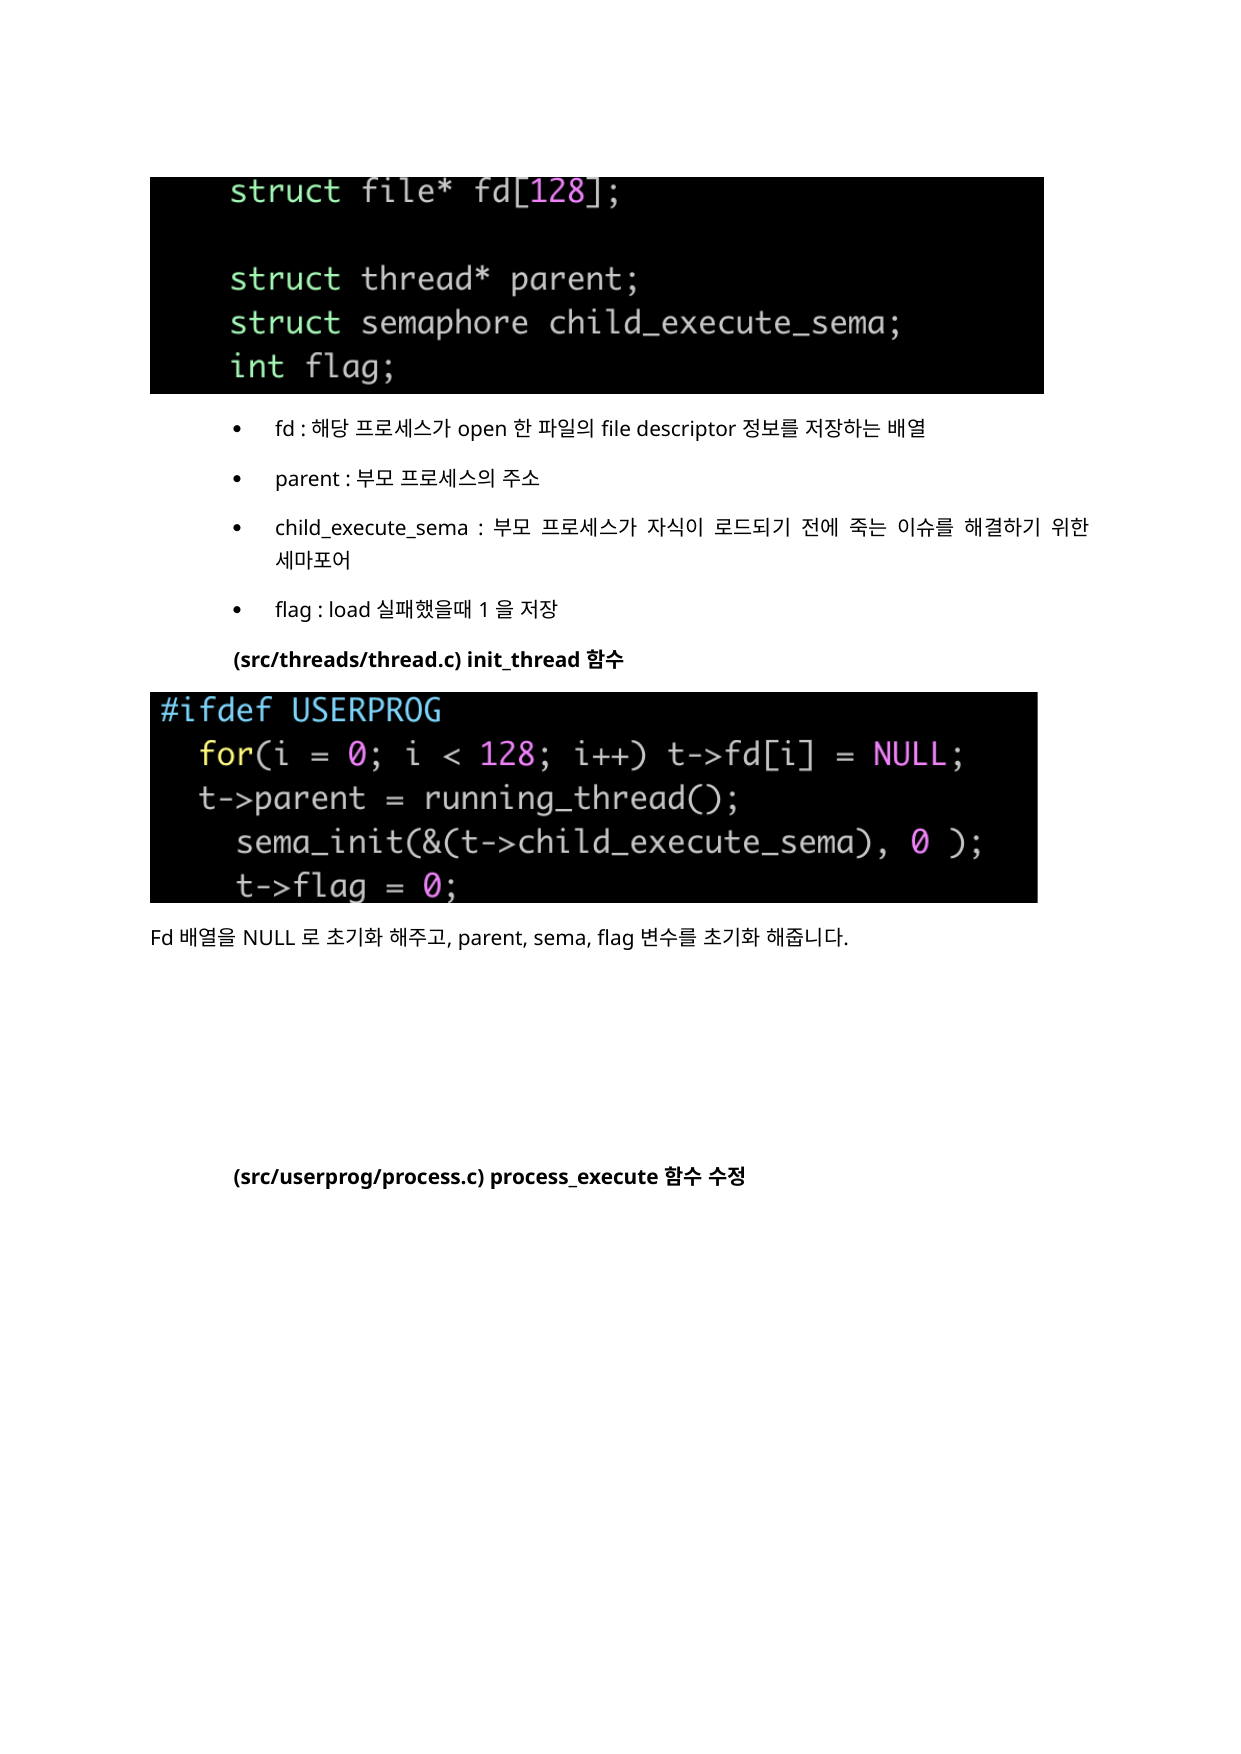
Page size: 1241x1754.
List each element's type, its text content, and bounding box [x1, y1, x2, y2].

text (src/userprog/process.c) process_execute 함수 수정 [233, 1160, 1090, 1190]
list Fd 배열을 NULL 로 초기화 해주고, parent, sema, flag 변수를 초기화 해줍니다. [150, 921, 1090, 952]
list fd : 해당 프로세스가 open 한 파일의 file descriptor 정보를 저장하는 배열 [233, 413, 1090, 443]
list flag : load 실패했을때 1 을 저장 [233, 593, 1090, 624]
text (src/threads/thread.c) init_thread 함수 [233, 643, 1090, 673]
list parent : 부모 프로세스의 주소 [233, 462, 1090, 492]
picture [150, 177, 1044, 394]
list child_execute_sema : 부모 프로세스가 자식이 로드되기 전에 죽는 이슈를 해결하기 위한 세마포어 [233, 511, 1090, 574]
picture [150, 692, 1038, 903]
